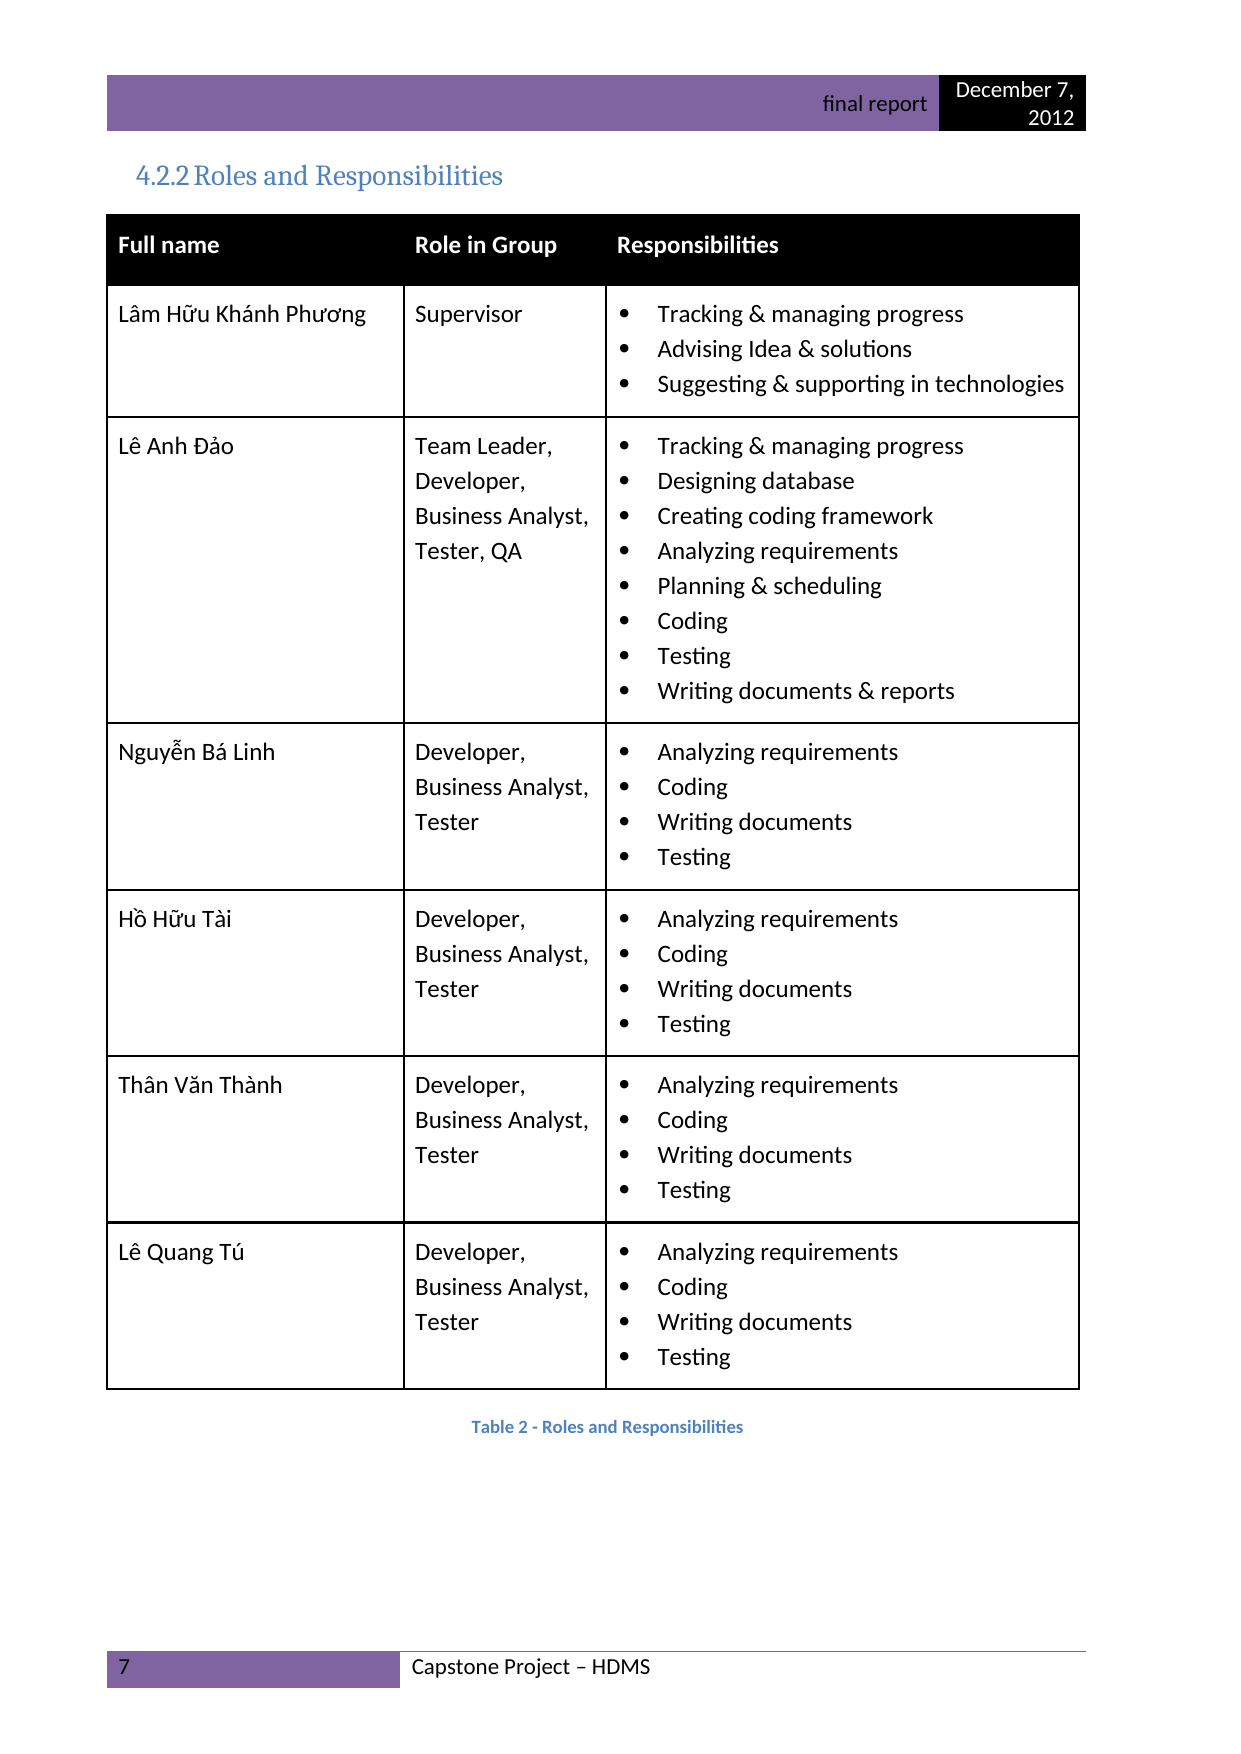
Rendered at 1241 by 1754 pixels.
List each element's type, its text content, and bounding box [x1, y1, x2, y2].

table_cell Developer, Business Analyst, Tester [405, 724, 605, 888]
table_cell Team Leader, Developer, Business Analyst, Tester, QA [405, 418, 605, 722]
subtitle Roles and Responsibilities [136, 159, 1097, 193]
table_cell Analyzing requirements Coding Writing documents Testing [607, 1057, 1078, 1221]
table_cell Nguyễn Bá Linh [108, 724, 403, 888]
table_header Responsibilities [607, 216, 1078, 284]
table_cell Analyzing requirements Coding Writing documents Testing [607, 891, 1078, 1055]
table_cell Supervisor [405, 286, 605, 416]
table_cell Hồ Hữu Tài [108, 891, 403, 1055]
table_cell Tracking & managing progress Advising Idea & solutions Suggesting & supporting in technologies [607, 286, 1078, 416]
table_cell Developer, Business Analyst, Tester [405, 891, 605, 1055]
table_header Full name [108, 216, 403, 284]
table_cell Thân Văn Thành [108, 1057, 403, 1221]
table_cell Tracking & managing progress Designing database Creating coding framework Analyzing requirements Planning & scheduling Coding Testing Writing documents & reports [607, 418, 1078, 722]
table_cell Developer, Business Analyst, Tester [405, 1224, 605, 1388]
table_cell Analyzing requirements Coding Writing documents Testing [607, 1224, 1078, 1388]
table_header Role in Group [405, 216, 605, 284]
table_cell Lâm Hữu Khánh Phương [108, 286, 403, 416]
table_cell Developer, Business Analyst, Tester [405, 1057, 605, 1221]
text Table 2 - Roles and Responsibilities [118, 1415, 1097, 1438]
table_cell Lê Quang Tú [108, 1224, 403, 1388]
table_cell Lê Anh Đảo [108, 418, 403, 722]
table_cell Analyzing requirements Coding Writing documents Testing [607, 724, 1078, 888]
